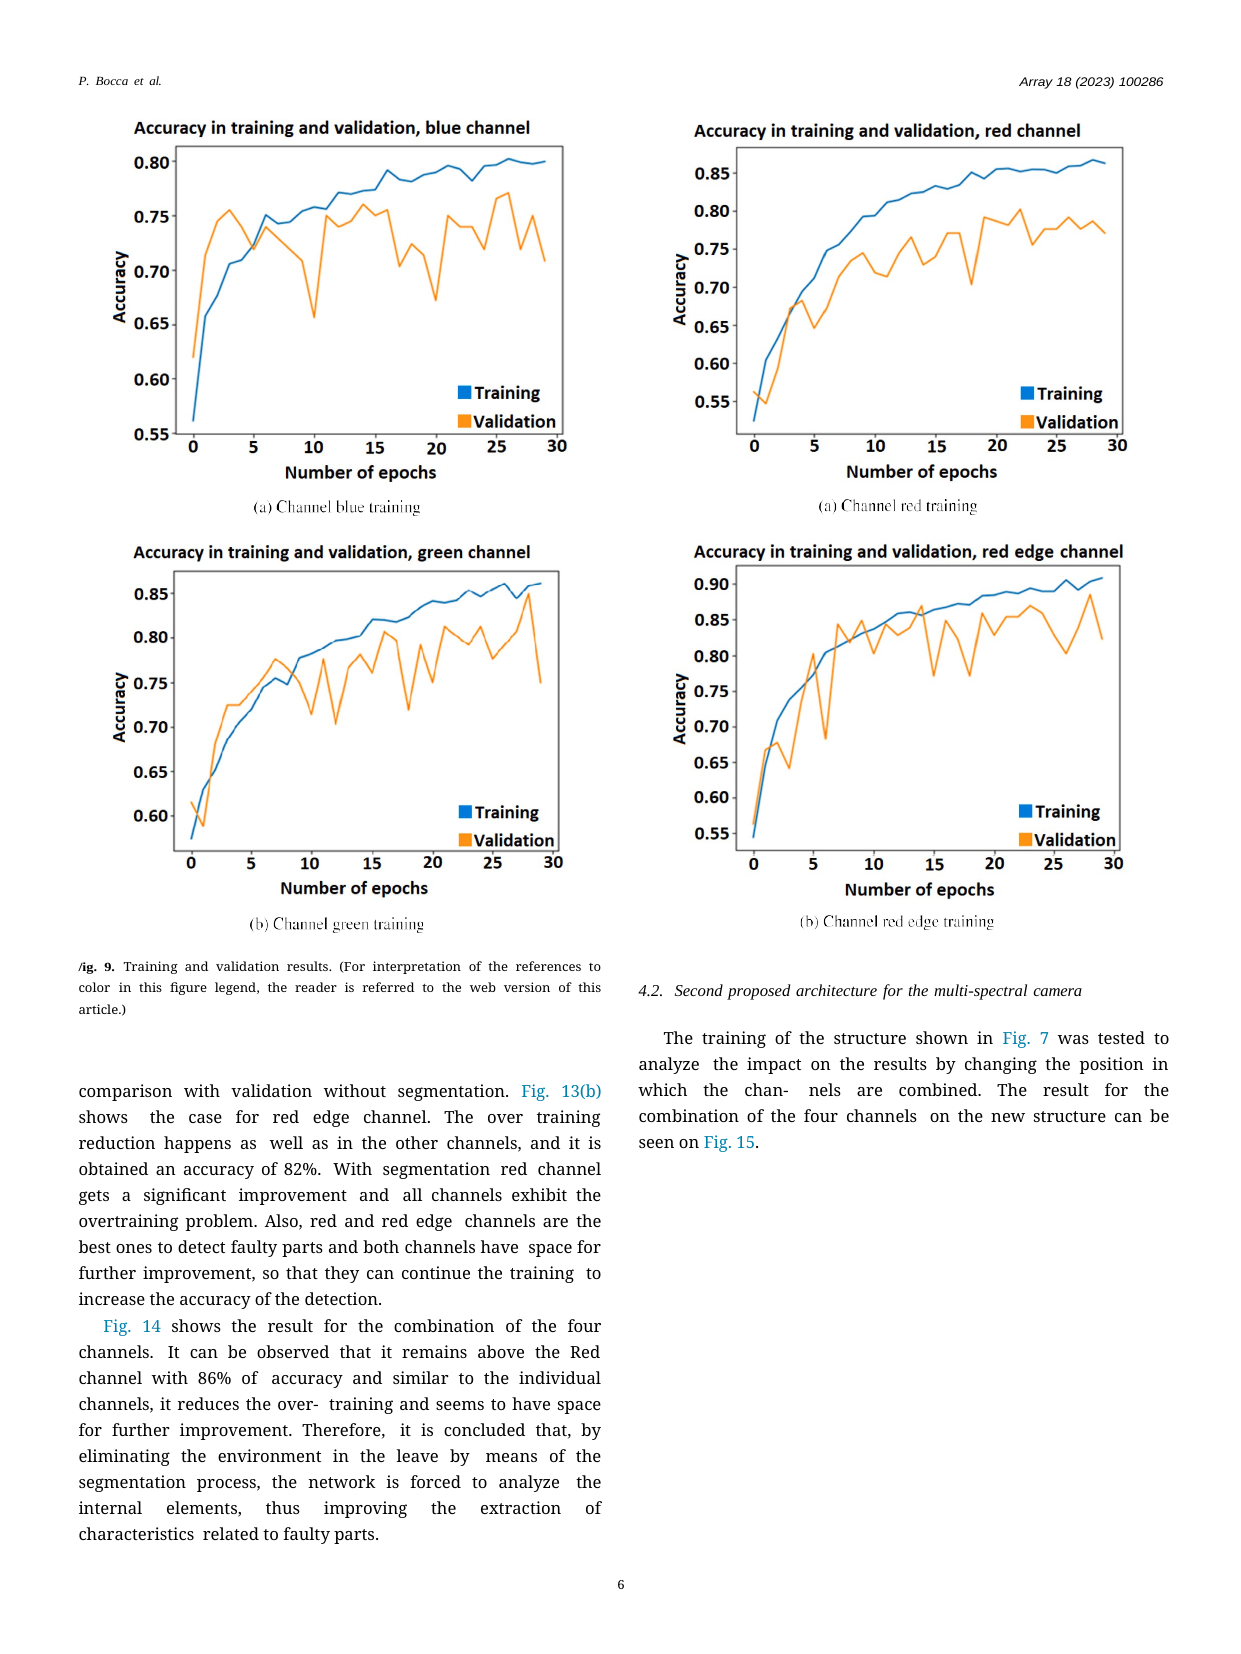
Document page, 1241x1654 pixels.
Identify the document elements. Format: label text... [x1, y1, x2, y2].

text Fig. 14 shows the result for the combination of the four channels. It can be observed that it remains above the Red channel with 86% of accuracy and similar to the individual channels, it reduces the over- training and seems to have space for further improvement. Therefore, it is concluded that, by eliminating the environment in the leave by means of the segmentation process, the network is forced to analyze the internal elements, thus improving the extraction of characteristics related to faulty parts. [78, 1315, 601, 1546]
picture [112, 119, 568, 900]
text The training of the structure shown in Fig. 7 was tested to analyze the impact on the results by changing the position in which the chan- nels are combined. The result for the combination of the four channels on the new structure can be seen on Fig. 15. [638, 1027, 1169, 1154]
picture [250, 917, 424, 933]
picture [746, 1136, 753, 1142]
text comparison with validation without segmentation. Fig. 13(b) shows the case for red edge channel. The over training reduction happens as well as in the other channels, and it is obtained an accuracy of 82%. With segmentation red channel gets a significant improvement and all channels exhibit the overtraining problem. Also, red and red edge channels are the best ones to detect faulty parts and both channels have space for further improvement, so that they can continue the training to increase the accuracy of the detection. [78, 1079, 601, 1310]
picture [800, 915, 994, 930]
picture [151, 1321, 156, 1329]
list Second proposed architecture for the multi-spectral camera [638, 981, 1173, 1000]
text /ig. 9. Training and validation results. (For interpretation of the references to color in this figure legend, the reader is referred to the web version of this article.) [78, 958, 601, 1018]
picture [672, 122, 1129, 901]
